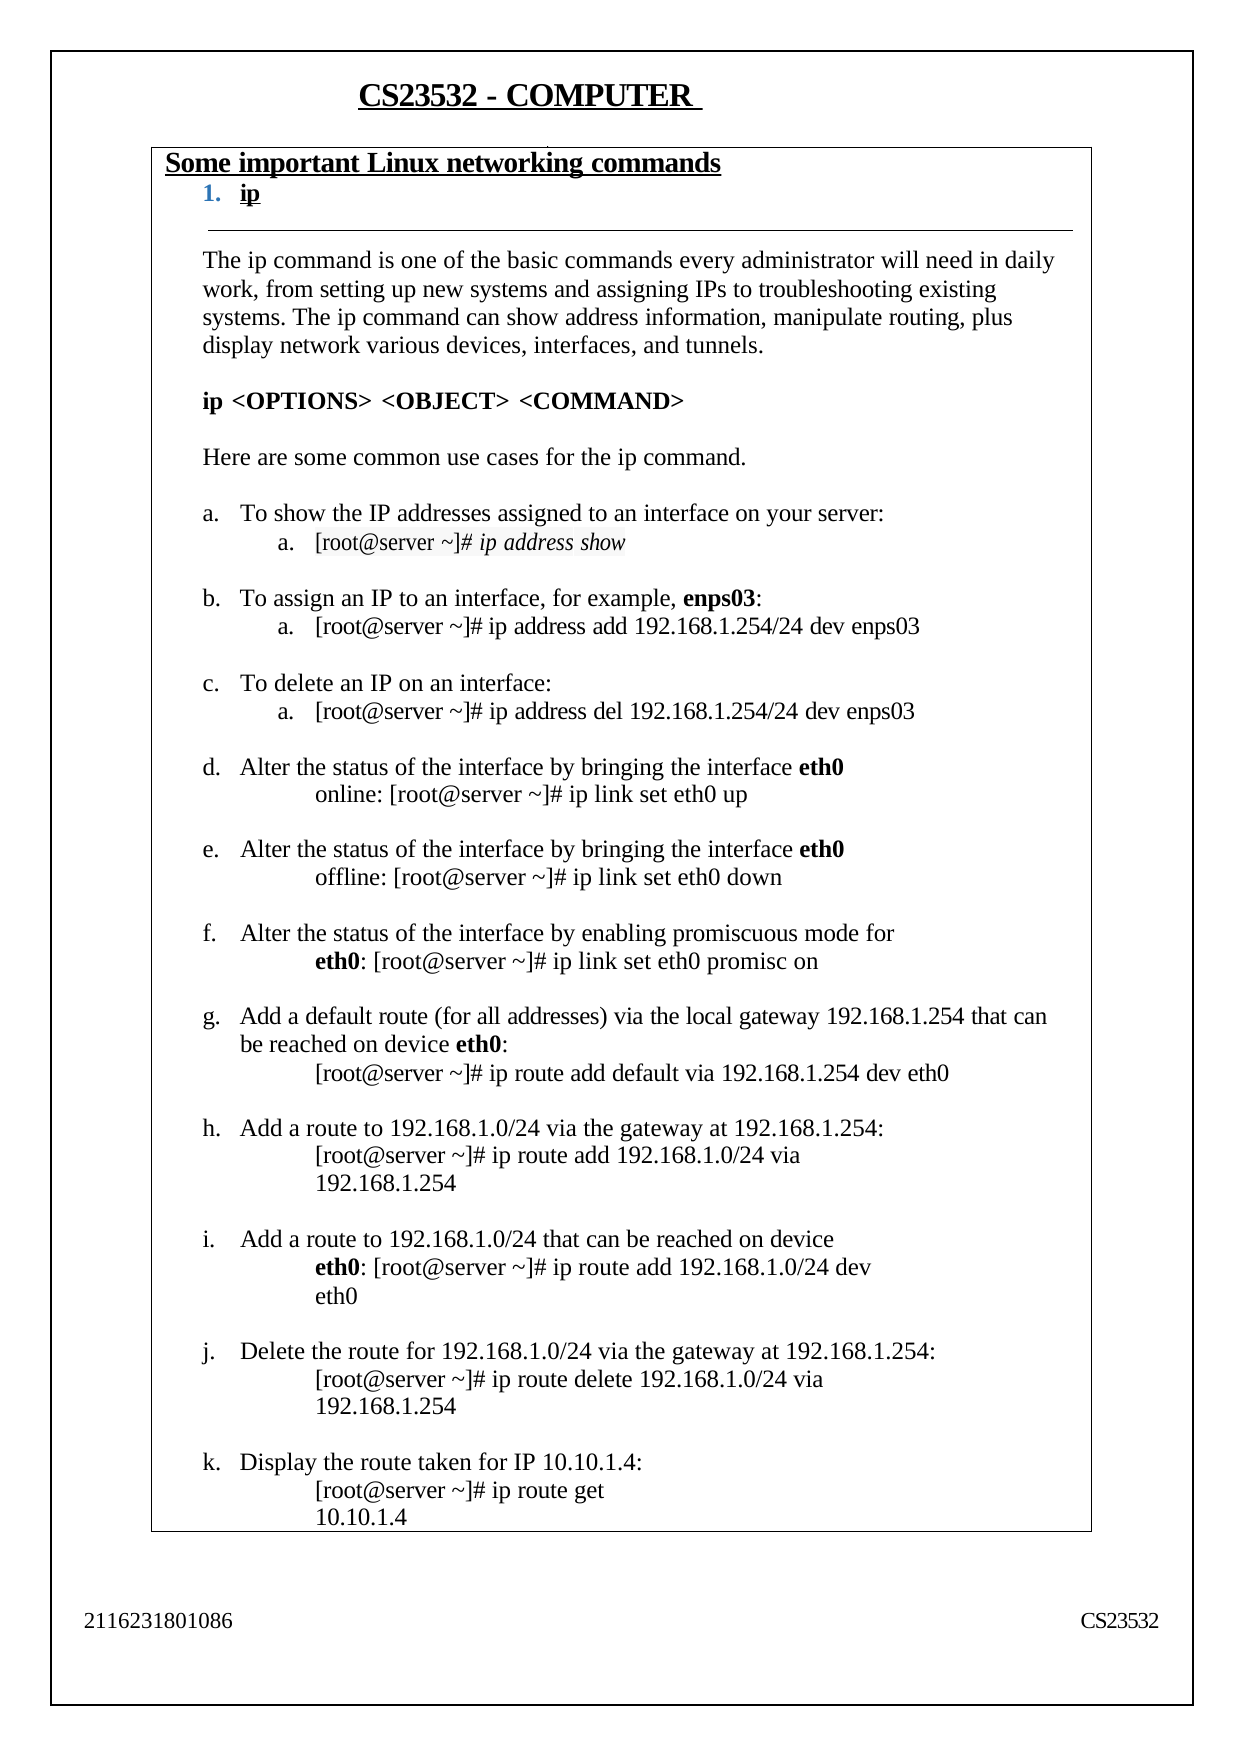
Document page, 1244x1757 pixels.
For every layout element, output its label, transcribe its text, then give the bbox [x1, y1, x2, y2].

table_header Some important Linux networking commands ip The ip command is one of the basic commands every administrator will need in daily work, from setting up new systems and assigning IPs to troubleshooting existing systems. The ip command can show address information, manipulate routing, plus display network various devices, interfaces, and tunnels. ip <OPTIONS> <OBJECT> <COMMAND> Here are some common use cases for the ip command. To show the IP addresses assigned to an interface on your server: [root@server ~]# ip address show To assign an IP to an interface, for example, enps03: [root@server ~]# ip address add 192.168.1.254/24 dev enps03 To delete an IP on an interface: [root@server ~]# ip address del 192.168.1.254/24 dev enps03 Alter the status of the interface by bringing the interface eth0 online: [root@server ~]# ip link set eth0 up Alter the status of the interface by bringing the interface eth0 offline: [root@server ~]# ip link set eth0 down Alter the status of the interface by enabling promiscuous mode for eth0: [root@server ~]# ip link set eth0 promisc on Add a default route (for all addresses) via the local gateway 192.168.1.254 that can be reached on device eth0: [root@server ~]# ip route add default via 192.168.1.254 dev eth0 Add a route to 192.168.1.0/24 via the gateway at 192.168.1.254: [root@server ~]# ip route add 192.168.1.0/24 via 192.168.1.254 Add a route to 192.168.1.0/24 that can be reached on device eth0: [root@server ~]# ip route add 192.168.1.0/24 dev eth0 Delete the route for 192.168.1.0/24 via the gateway at 192.168.1.254: [root@server ~]# ip route delete 192.168.1.0/24 via 192.168.1.254 Display the route taken for IP 10.10.1.4: [root@server ~]# ip route get 10.10.1.4 [152, 148, 1091, 1531]
